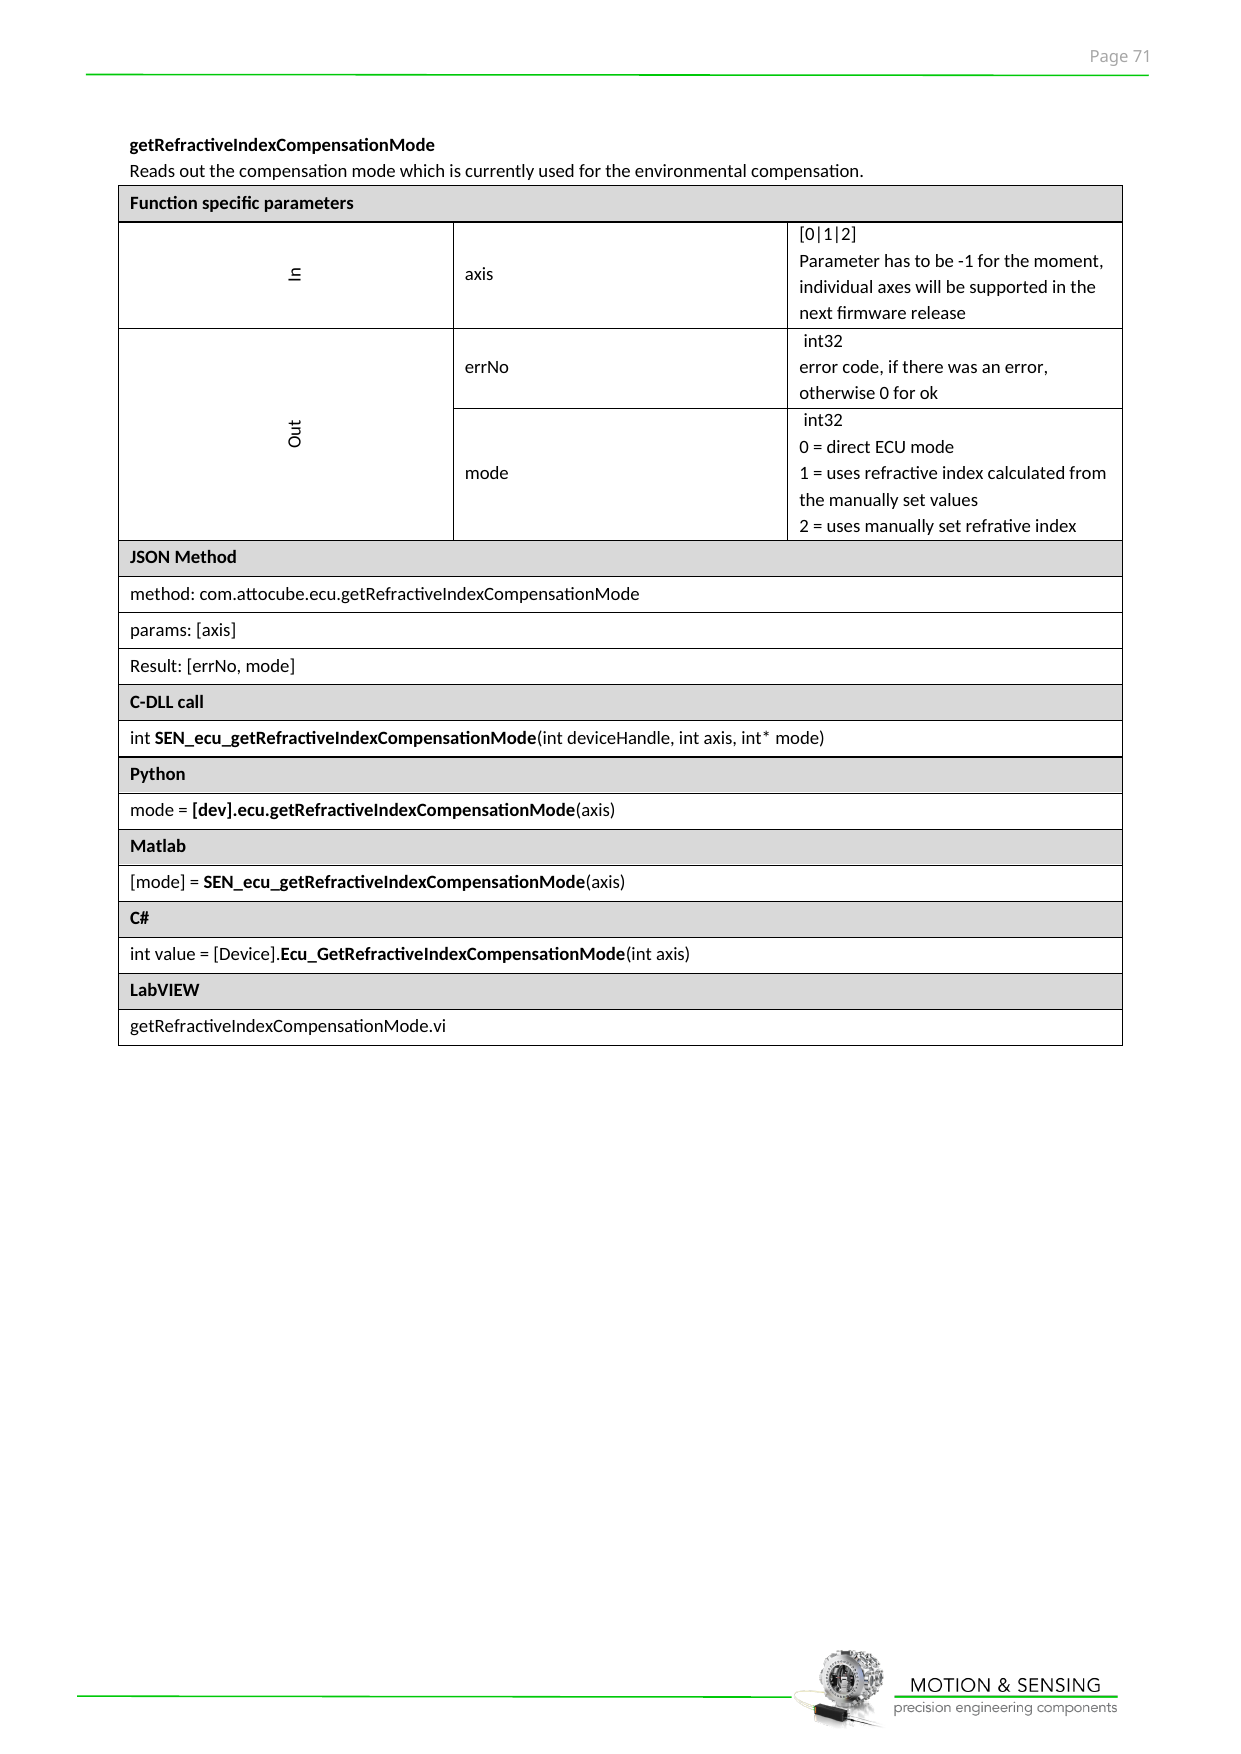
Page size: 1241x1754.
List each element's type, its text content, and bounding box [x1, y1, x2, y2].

table_header [mode] = SEN_ecu_getRefractiveIndexCompensationMode(axis) [119, 866, 1122, 901]
table_header getRefractiveIndexCompensationMode Reads out the compensation mode which is currently used for the environmental compensation. [118, 133, 1122, 185]
table_cell params: [axis] [119, 613, 1122, 648]
table_header C# [119, 902, 1122, 937]
table_header axis [454, 223, 787, 328]
table_cell Result: [errNo, mode] [119, 649, 1122, 684]
table_header Matlab [119, 830, 1122, 864]
table_header mode = [dev].ecu.getRefractiveIndexCompensationMode(axis) [119, 794, 1122, 828]
table_cell int32 error code, if there was an error, otherwise 0 for ok [788, 329, 1122, 408]
table_header int SEN_ecu_getRefractiveIndexCompensationMode(int deviceHandle, int axis, int* mode) [119, 721, 1122, 756]
table_header In [119, 223, 453, 328]
table_header LabVIEW [119, 974, 1122, 1009]
table_cell errNo [454, 329, 787, 408]
table_header Function specific parameters [119, 186, 1122, 221]
table_cell mode [454, 409, 787, 540]
table_cell Out [119, 329, 453, 540]
table_header method: com.attocube.ecu.getRefractiveIndexCompensationMode [119, 577, 1122, 612]
table_header JSON Method [119, 541, 1122, 576]
table_header Python [119, 758, 1122, 792]
table_header C-DLL call [119, 685, 1122, 720]
table_header getRefractiveIndexCompensationMode.vi [119, 1010, 1122, 1045]
table_header int value = [Device].Ecu_GetRefractiveIndexCompensationMode(int axis) [119, 938, 1122, 973]
picture [789, 1632, 1129, 1744]
table_cell int32 0 = direct ECU mode 1 = uses refractive index calculated from the manually set values 2 = uses manually set refrative index [788, 409, 1122, 540]
table_header [0|1|2] Parameter has to be -1 for the moment, individual axes will be supported in the next firmware release [788, 223, 1122, 328]
